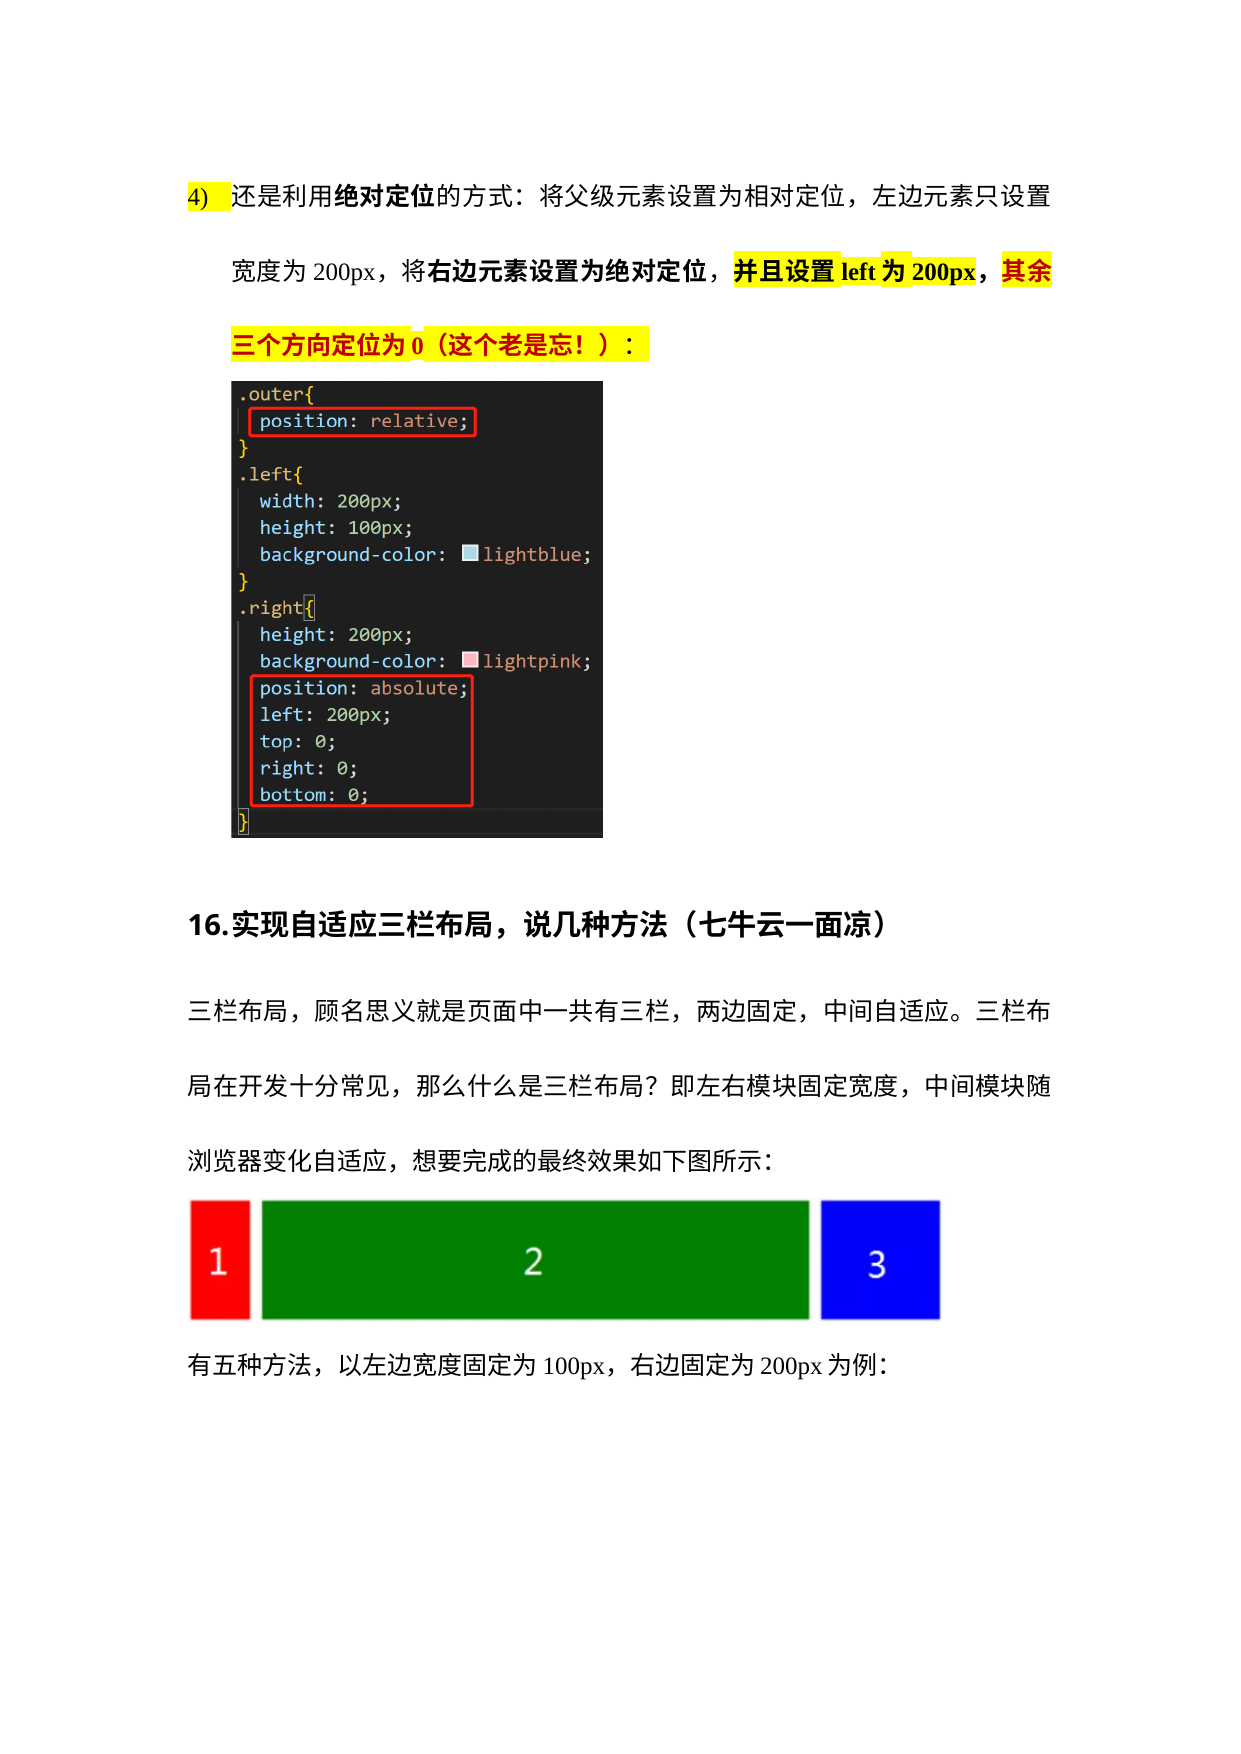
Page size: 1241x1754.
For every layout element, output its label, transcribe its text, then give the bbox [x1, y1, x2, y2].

text 三栏布局，顾名思义就是页面中一共有三栏，两边固定，中间自适应。三栏布局在开发十分常见，那么什么是三栏布局？即左右模块固定宽度，中间模块随浏览器变化自适应，想要完成的最终效果如下图所示： [187, 977, 1053, 1192]
subtitle 实现自适应三栏布局，说几种方法（七牛云一面凉） [187, 890, 1053, 955]
picture [231, 381, 603, 838]
picture [187, 1197, 948, 1324]
text 有五种方法，以左边宽度固定为100px，右边固定为200px为例： [187, 1331, 1053, 1396]
list 还是利用绝对定位的方式：将父级元素设置为相对定位，左边元素只设置宽度为200px，将右边元素设置为绝对定位，并且设置left为200px，其余三个方向定位为0（这个老是忘！）： [187, 162, 1053, 376]
